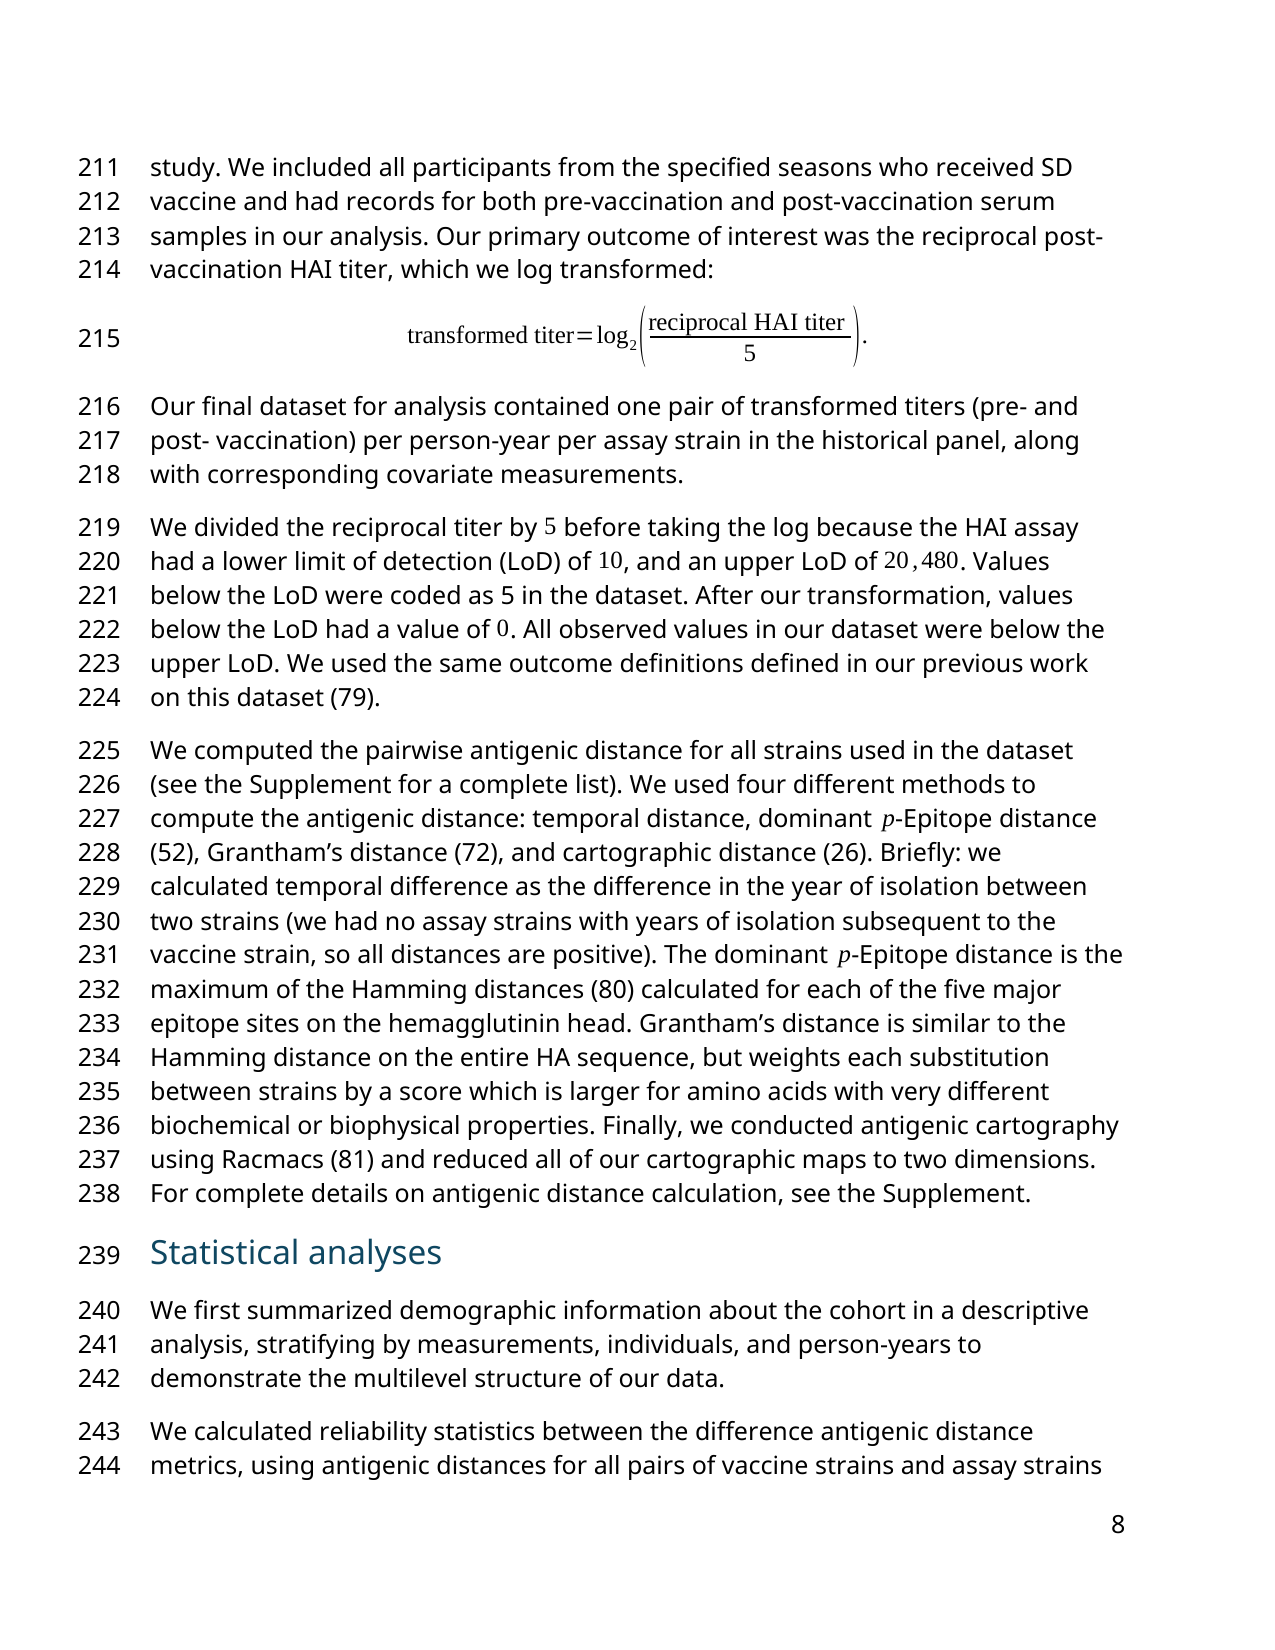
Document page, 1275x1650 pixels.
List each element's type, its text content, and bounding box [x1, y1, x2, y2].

text We first summarized demographic information about the cohort in a descriptive analysis, stratifying by measurements, individuals, and person-years to demonstrate the multilevel structure of our data. [150, 1293, 1125, 1395]
text Our final dataset for analysis contained one pair of transformed titers (pre- and post- vaccination) per person-year per assay strain in the historical panel, along with corresponding covariate measurements. [150, 389, 1125, 491]
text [150, 1413, 1125, 1482]
subtitle Statistical analyses [150, 1228, 1125, 1274]
text We computed the pairwise antigenic distance for all strains used in the dataset (see the Supplement for a complete list). We used four different methods to compute the antigenic distance: temporal distance, dominant -Epitope distance (52), Grantham’s distance (72), and cartographic distance (26). Briefly: we calculated temporal difference as the difference in the year of isolation between two strains (we had no assay strains with years of isolation subsequent to the vaccine strain, so all distances are positive). The dominant -Epitope distance is the maximum of the Hamming distances (80) calculated for each of the five major epitope sites on the hemagglutinin head. Grantham’s distance is similar to the Hamming distance on the entire HA sequence, but weights each substitution between strains by a score which is larger for amino acids with very different biochemical or biophysical properties. Finally, we conducted antigenic cartography using Racmacs (81) and reduced all of our cartographic maps to two dimensions. For complete details on antigenic distance calculation, see the Supplement. [150, 733, 1125, 1210]
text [150, 150, 1125, 286]
text We divided the reciprocal titer by before taking the log because the HAI assay had a lower limit of detection (LoD) of , and an upper LoD of . Values below the LoD were coded as 5 in the dataset. After our transformation, values below the LoD had a value of . All observed values in our dataset were below the upper LoD. We used the same outcome definitions defined in our previous work on this dataset (79). [150, 510, 1125, 714]
